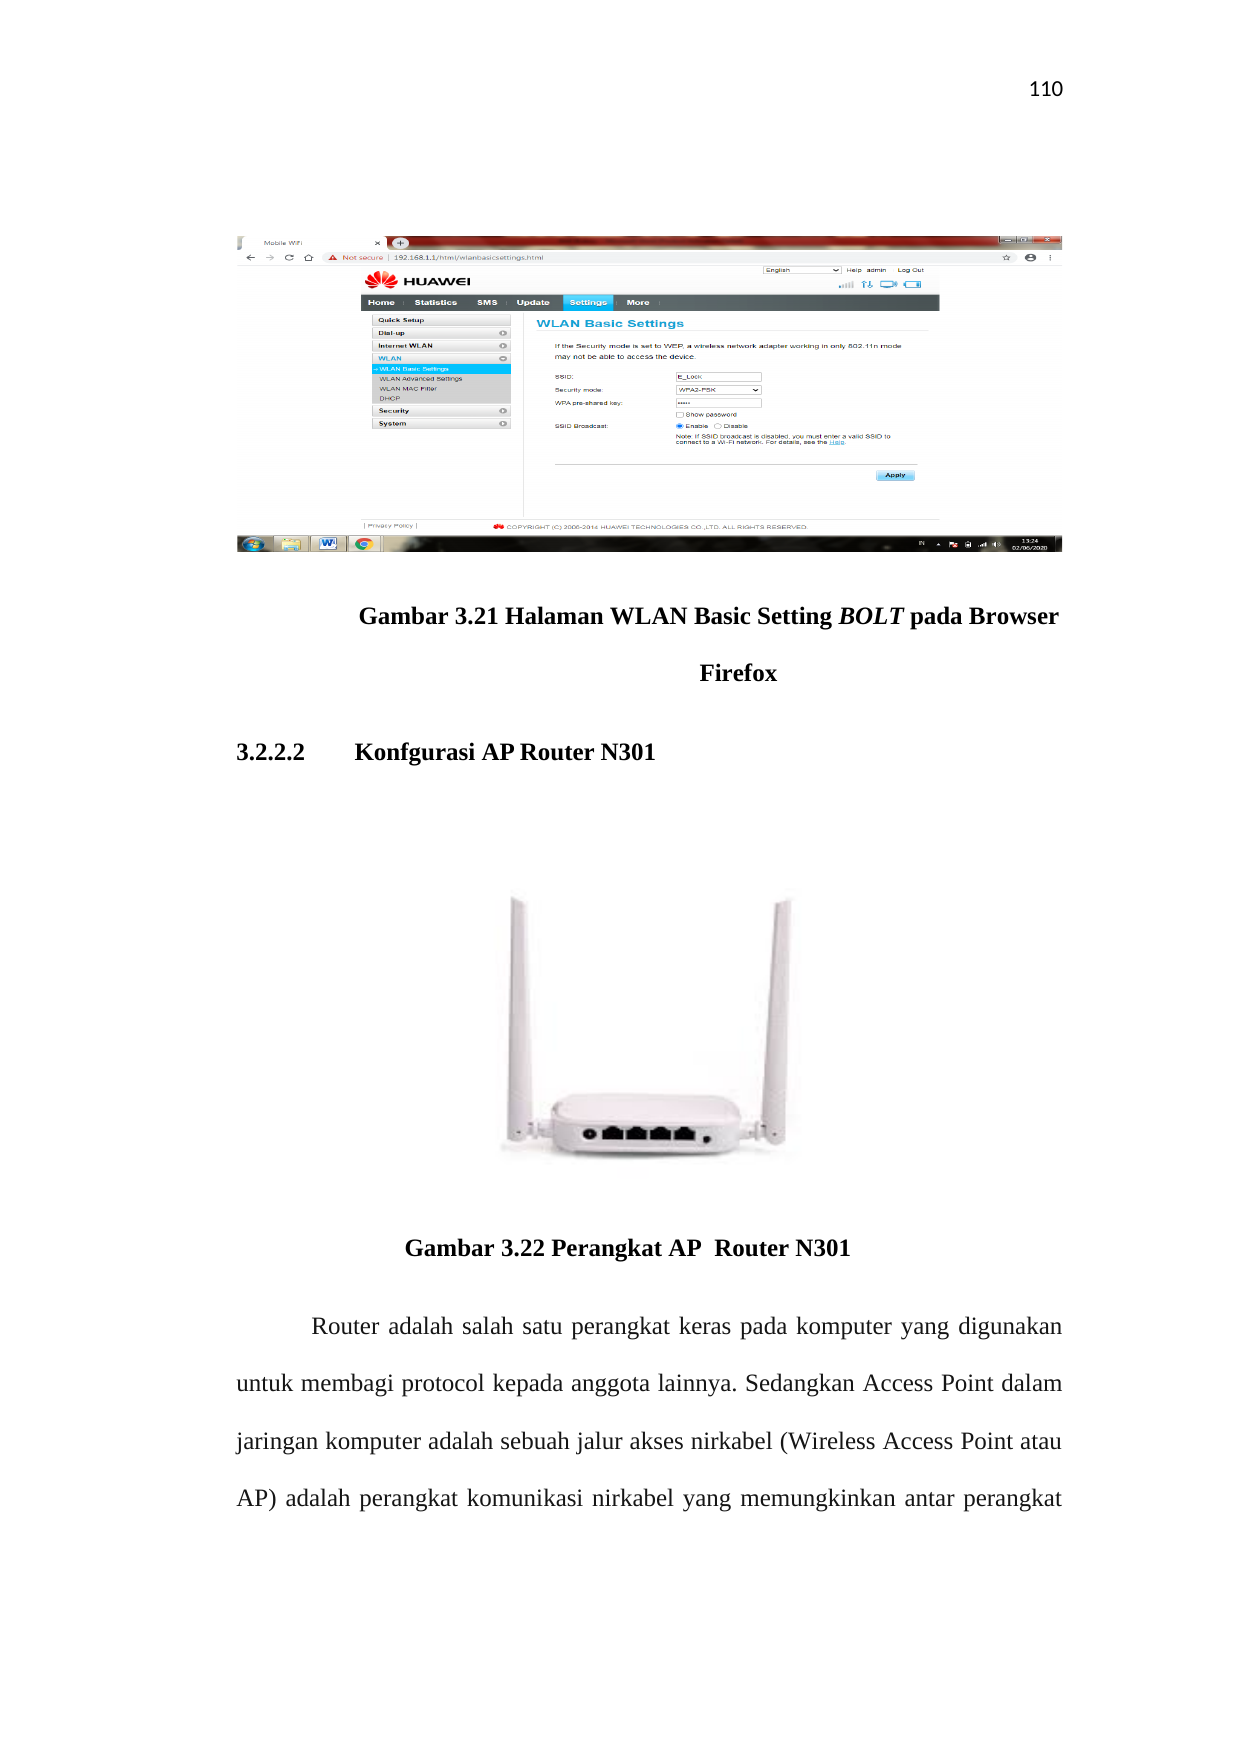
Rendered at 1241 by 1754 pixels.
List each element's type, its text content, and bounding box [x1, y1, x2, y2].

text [236, 1311, 1063, 1512]
text Gambar 3.22 Perangkat AP Router N301 [354, 1233, 1063, 1261]
picture [237, 236, 1063, 552]
picture [436, 851, 864, 1204]
text Gambar 3.21 Halaman WLAN Basic Setting BOLT pada Browser Firefox [354, 601, 1063, 687]
list Konfgurasi AP Router N301 [236, 737, 1063, 765]
